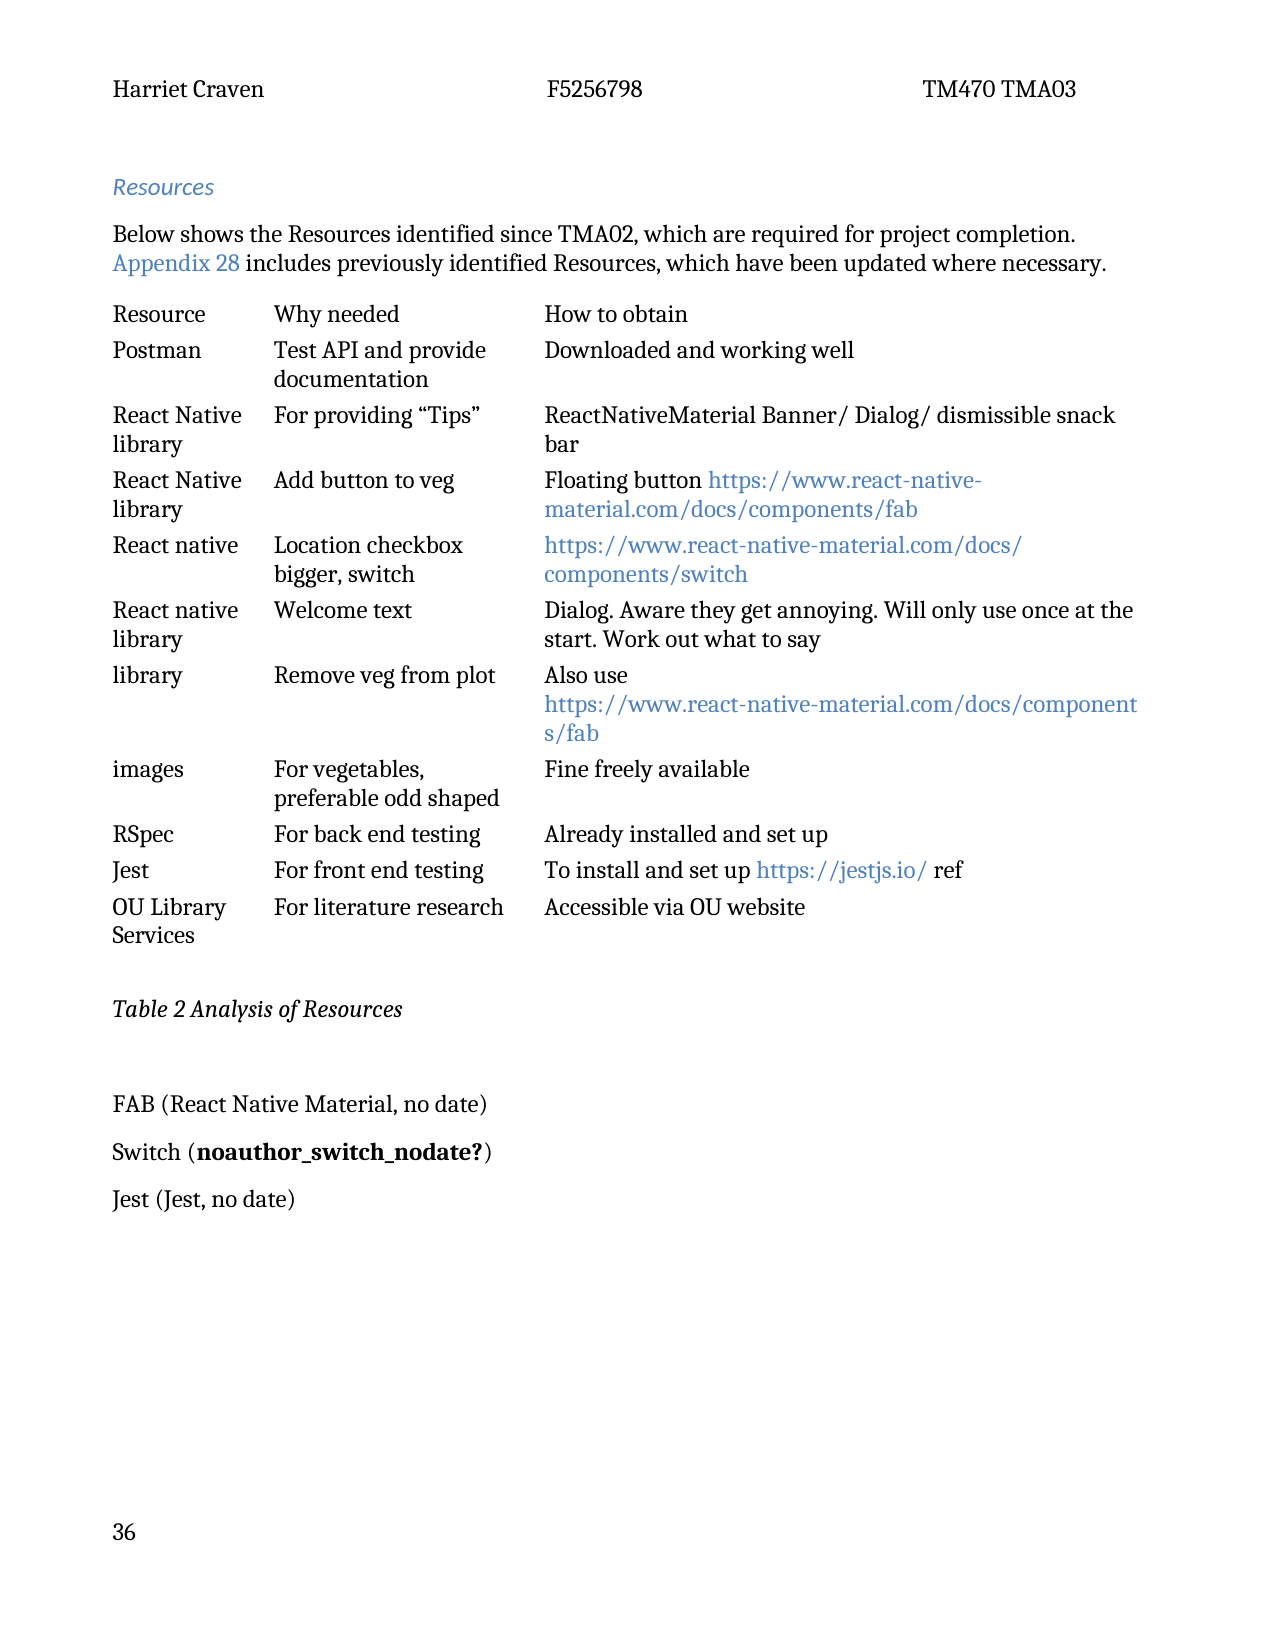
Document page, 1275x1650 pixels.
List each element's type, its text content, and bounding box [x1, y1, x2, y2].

table_cell Remove veg from plot [262, 658, 533, 751]
table_cell Already installed and set up [533, 816, 1151, 853]
text Table 2 Analysis of Resources [112, 995, 1162, 1024]
text Switch (noauthor_switch_nodate?) [112, 1138, 1162, 1166]
table_cell https://www.react-native-material.com/docs/components/switch [533, 528, 1151, 593]
table_cell Floating button https://www.react-native-material.com/docs/components/fab [533, 463, 1151, 528]
table_cell For vegetables, preferable odd shaped [262, 751, 533, 816]
text Below shows the Resources identified since TMA02, which are required for project completion. Appendix 28 includes previously identified Resources, which have been updated where necessary. [112, 220, 1162, 278]
table_cell For literature research [262, 889, 533, 954]
table_cell Accessible via OU website [533, 889, 1151, 954]
table_cell RSpec [101, 816, 262, 853]
table_cell Add button to veg [262, 463, 533, 528]
table_cell For front end testing [262, 853, 533, 889]
table_cell ReactNativeMaterial Banner/ Dialog/ dismissible snack bar [533, 398, 1151, 463]
table_cell For providing “Tips” [262, 398, 533, 463]
table_cell images [101, 751, 262, 816]
table_cell React native [101, 528, 262, 593]
table_cell Test API and provide documentation [262, 333, 533, 398]
text Jest (Jest, no date) [112, 1185, 1162, 1214]
table_header How to obtain [533, 296, 1151, 333]
table_cell For back end testing [262, 816, 533, 853]
table_cell Location checkbox bigger, switch [262, 528, 533, 593]
table_cell React Native library [101, 463, 262, 528]
table_cell React native library [101, 593, 262, 658]
table_cell Jest [101, 853, 262, 889]
table_cell Postman [101, 333, 262, 398]
table_cell Fine freely available [533, 751, 1151, 816]
table_header Why needed [262, 296, 533, 333]
table_cell To install and set up https://jestjs.io/ ref [533, 853, 1151, 889]
table_cell Welcome text [262, 593, 533, 658]
table_cell Also use https://www.react-native-material.com/docs/components/fab [533, 658, 1151, 751]
table_header Resource [101, 296, 262, 333]
table_cell React Native library [101, 398, 262, 463]
table_cell Dialog. Aware they get annoying. Will only use once at the start. Work out what to say [533, 593, 1151, 658]
text FAB (React Native Material, no date) [112, 1090, 1162, 1119]
table_cell OU Library Services [101, 889, 262, 954]
table_cell Downloaded and working well [533, 333, 1151, 398]
table_cell library [101, 658, 262, 751]
subtitle Resources [112, 171, 1162, 201]
